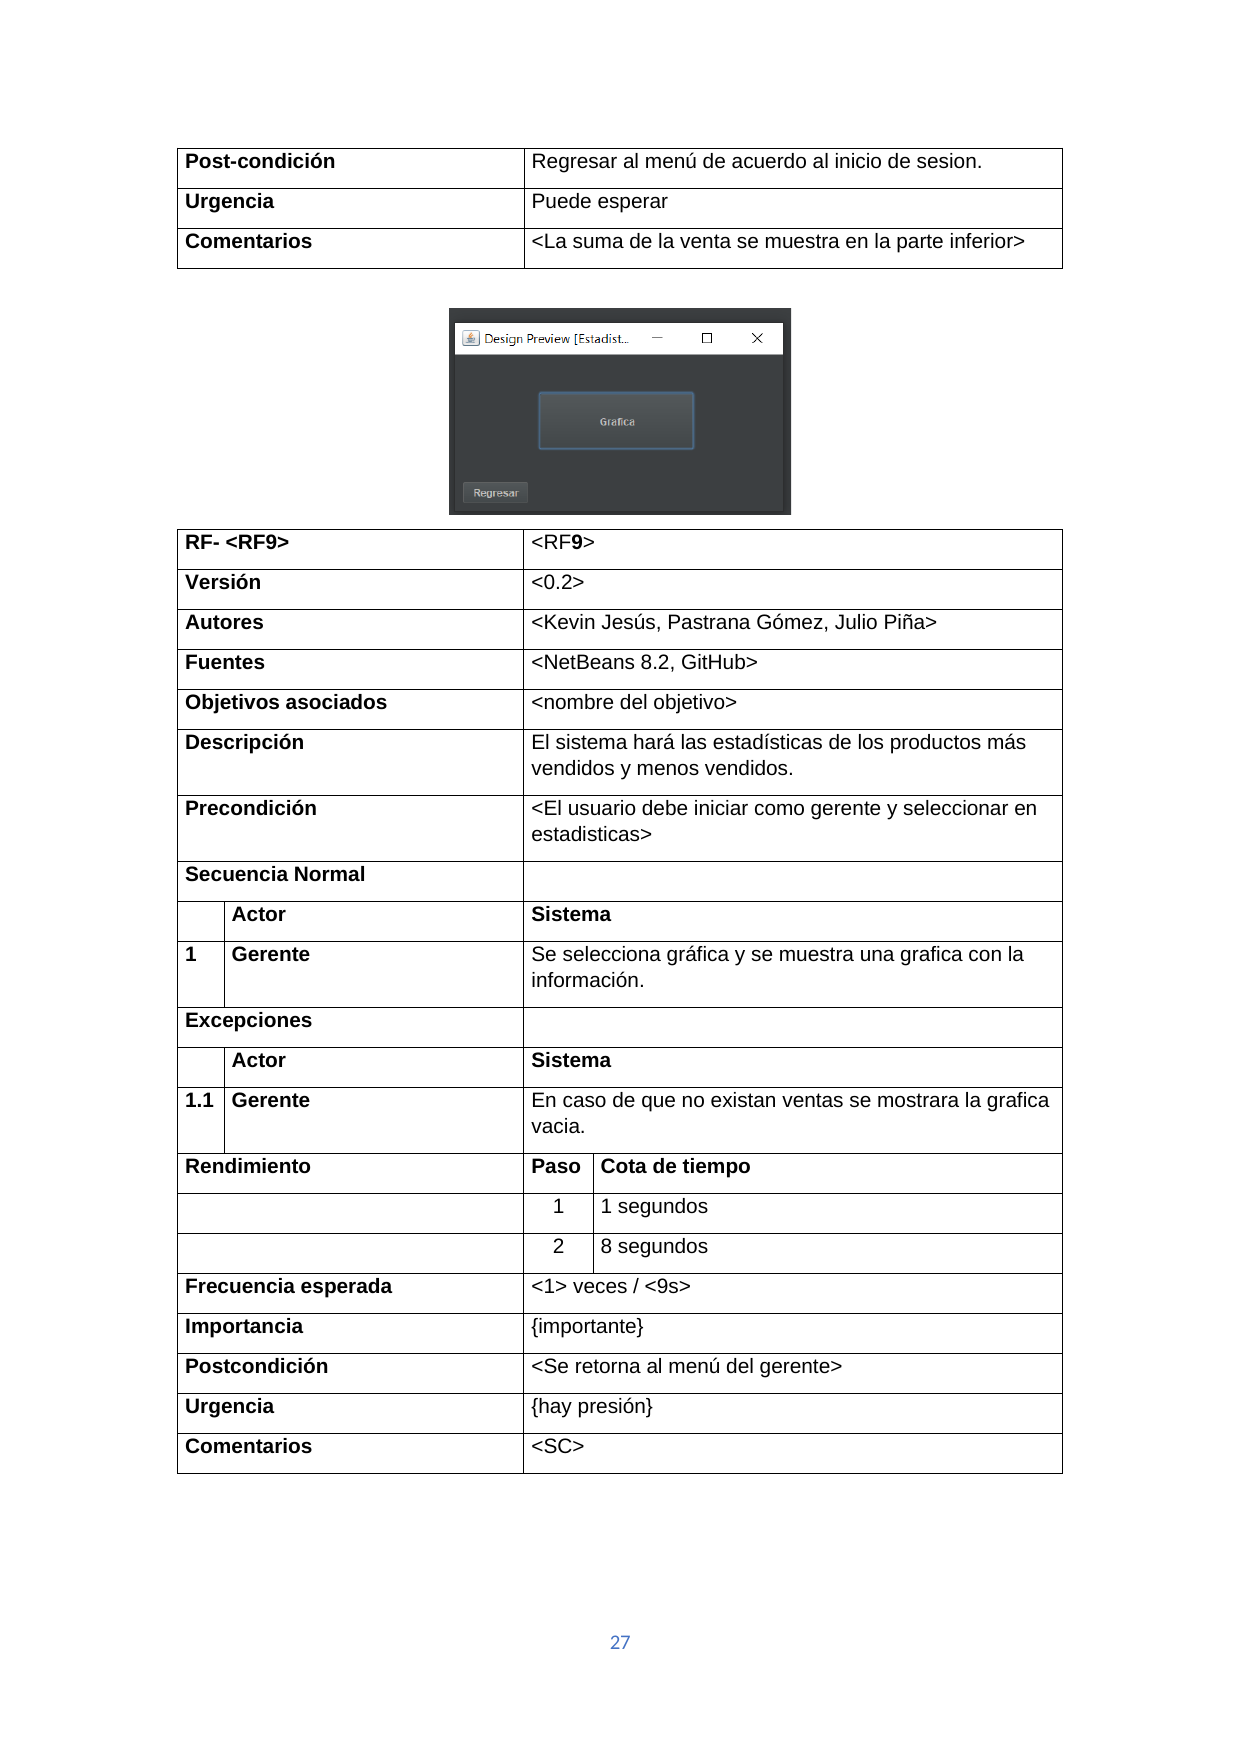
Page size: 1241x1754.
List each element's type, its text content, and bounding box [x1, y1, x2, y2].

table_cell El sistema hará las estadísticas de los productos más vendidos y menos vendidos. [524, 730, 1062, 795]
table_cell <Kevin Jesús, Pastrana Gómez, Julio Piña> [524, 610, 1062, 649]
table_cell Actor [225, 902, 523, 941]
table_cell 1 [524, 1194, 593, 1233]
table_cell Se selecciona gráfica y se muestra una grafica con la información. [524, 942, 1062, 1007]
table_cell Gerente [225, 942, 523, 1007]
table_cell En caso de que no existan ventas se mostrara la grafica vacia. [524, 1088, 1062, 1153]
table_cell Comentarios [178, 229, 524, 267]
table_cell Sistema [524, 1048, 1062, 1087]
table_cell Comentarios [178, 1434, 523, 1472]
table_cell 8 segundos [594, 1234, 1062, 1273]
table_cell <La suma de la venta se muestra en la parte inferior> [525, 229, 1062, 267]
table_cell Descripción [178, 730, 523, 795]
table_cell Paso [524, 1154, 593, 1193]
table_cell {hay presión} [524, 1394, 1062, 1432]
table_cell <SC> [524, 1434, 1062, 1472]
table_cell <0.2> [524, 570, 1062, 609]
table_cell Urgencia [178, 1394, 523, 1432]
table_cell Objetivos asociados [178, 690, 523, 729]
table_cell Importancia [178, 1314, 523, 1353]
table_cell 2 [524, 1234, 593, 1273]
table_cell Puede esperar [525, 189, 1062, 227]
table_cell Actor [225, 1048, 523, 1087]
table_cell Postcondición [178, 1354, 523, 1393]
table_cell <NetBeans 8.2, GitHub> [524, 650, 1062, 689]
table_cell <1> veces / <9s> [524, 1274, 1062, 1313]
table_cell Autores [178, 610, 523, 649]
table_cell <Se retorna al menú del gerente> [524, 1354, 1062, 1393]
table_cell Post-condición [178, 149, 524, 188]
table_cell [178, 1194, 523, 1233]
table_cell Secuencia Normal [178, 862, 523, 901]
picture [449, 308, 792, 515]
table_cell Urgencia [178, 189, 524, 227]
table_cell 1 segundos [594, 1194, 1062, 1233]
table_cell <nombre del objetivo> [524, 690, 1062, 729]
table_header <RF9> [524, 530, 1062, 569]
table_cell <El usuario debe iniciar como gerente y seleccionar en estadisticas> [524, 796, 1062, 861]
table_cell Excepciones [178, 1008, 523, 1047]
table_cell Frecuencia esperada [178, 1274, 523, 1313]
table_cell [178, 902, 224, 941]
table_cell Precondición [178, 796, 523, 861]
table_cell Sistema [524, 902, 1062, 941]
table_cell [524, 1008, 1062, 1047]
table_cell Fuentes [178, 650, 523, 689]
table_cell [524, 862, 1062, 901]
table_cell [178, 1048, 224, 1087]
table_cell Regresar al menú de acuerdo al inicio de sesion. [525, 149, 1062, 188]
table_cell 1.1 [178, 1088, 224, 1153]
table_cell {importante} [524, 1314, 1062, 1353]
table_cell Gerente [225, 1088, 523, 1153]
table_header RF- <RF9> [178, 530, 523, 569]
table_cell 1 [178, 942, 224, 1007]
table_cell Versión [178, 570, 523, 609]
table_cell [178, 1234, 523, 1273]
table_cell Rendimiento [178, 1154, 523, 1193]
table_cell Cota de tiempo [594, 1154, 1062, 1193]
